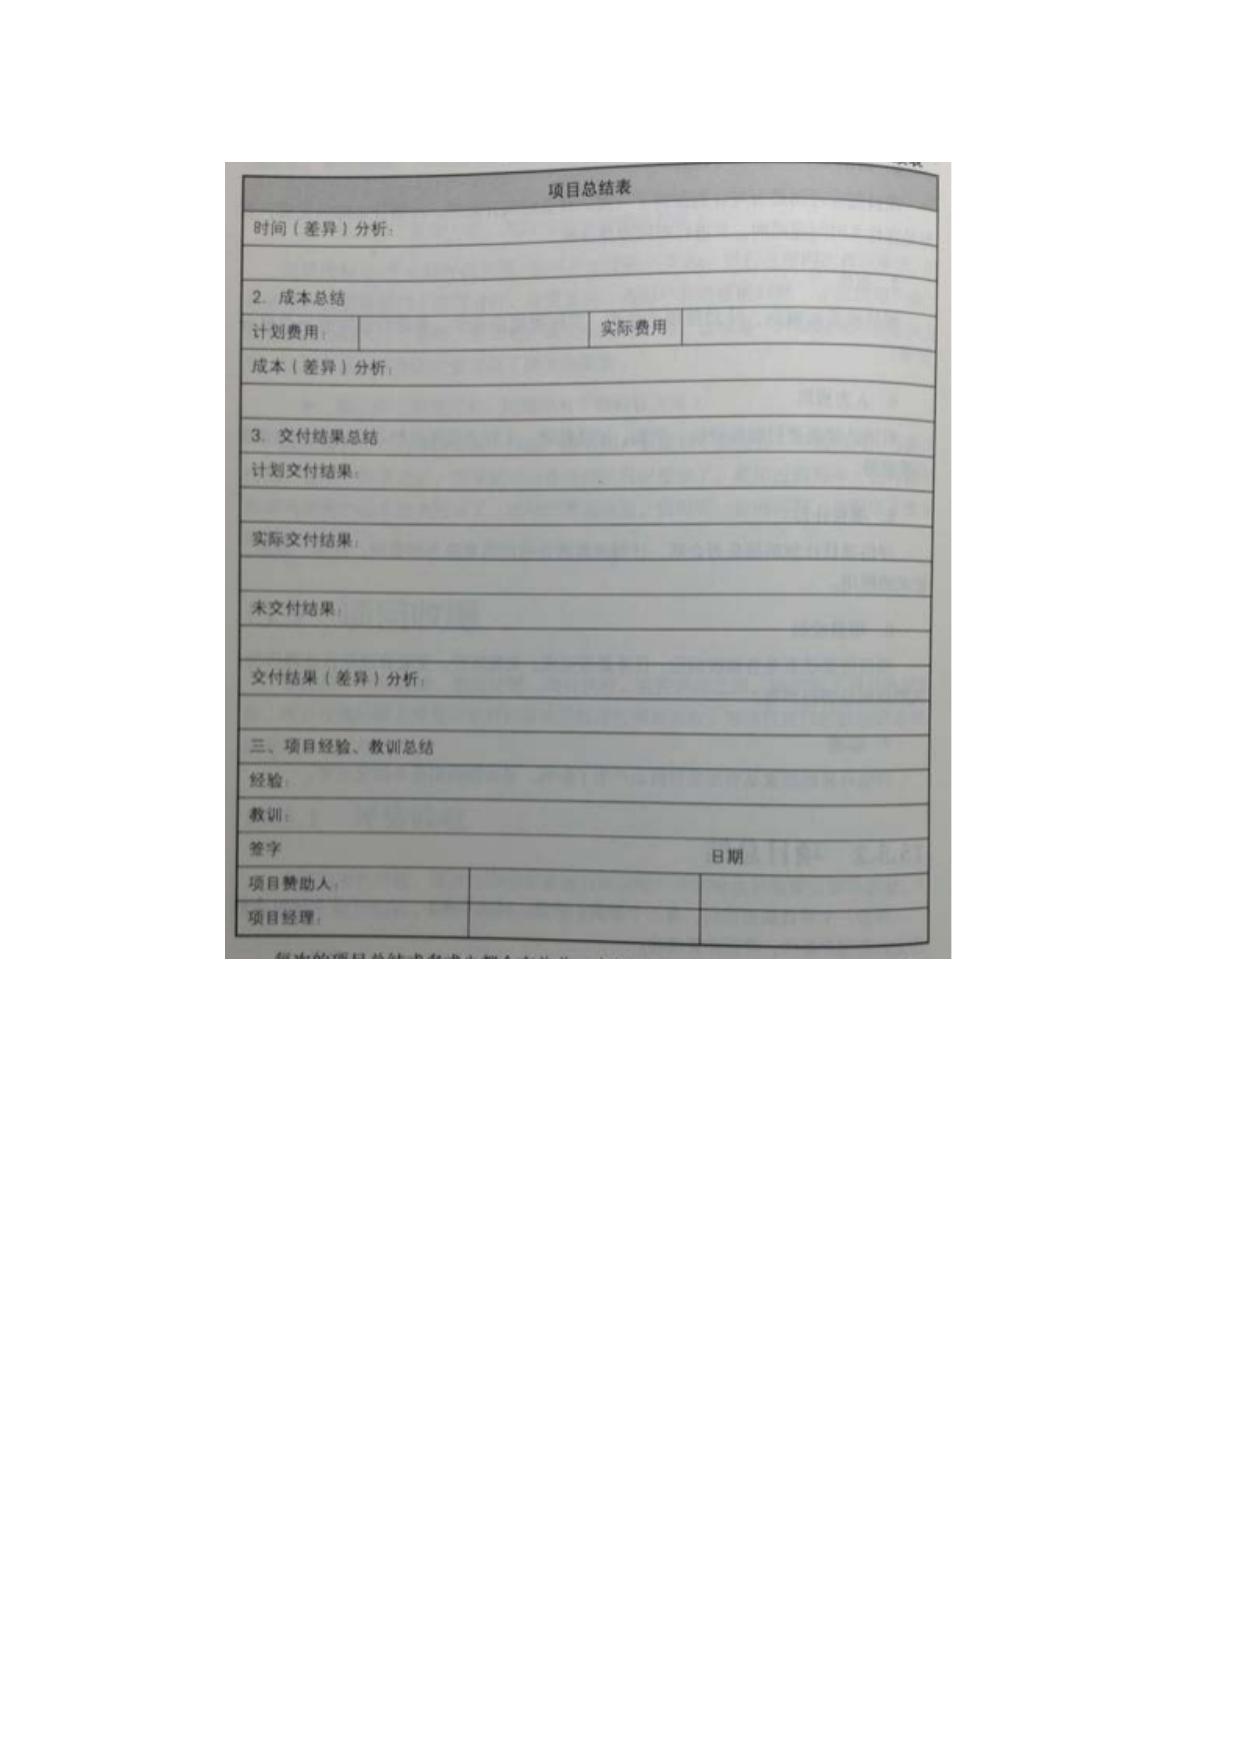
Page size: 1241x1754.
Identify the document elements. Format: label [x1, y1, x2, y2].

picture [225, 162, 952, 959]
